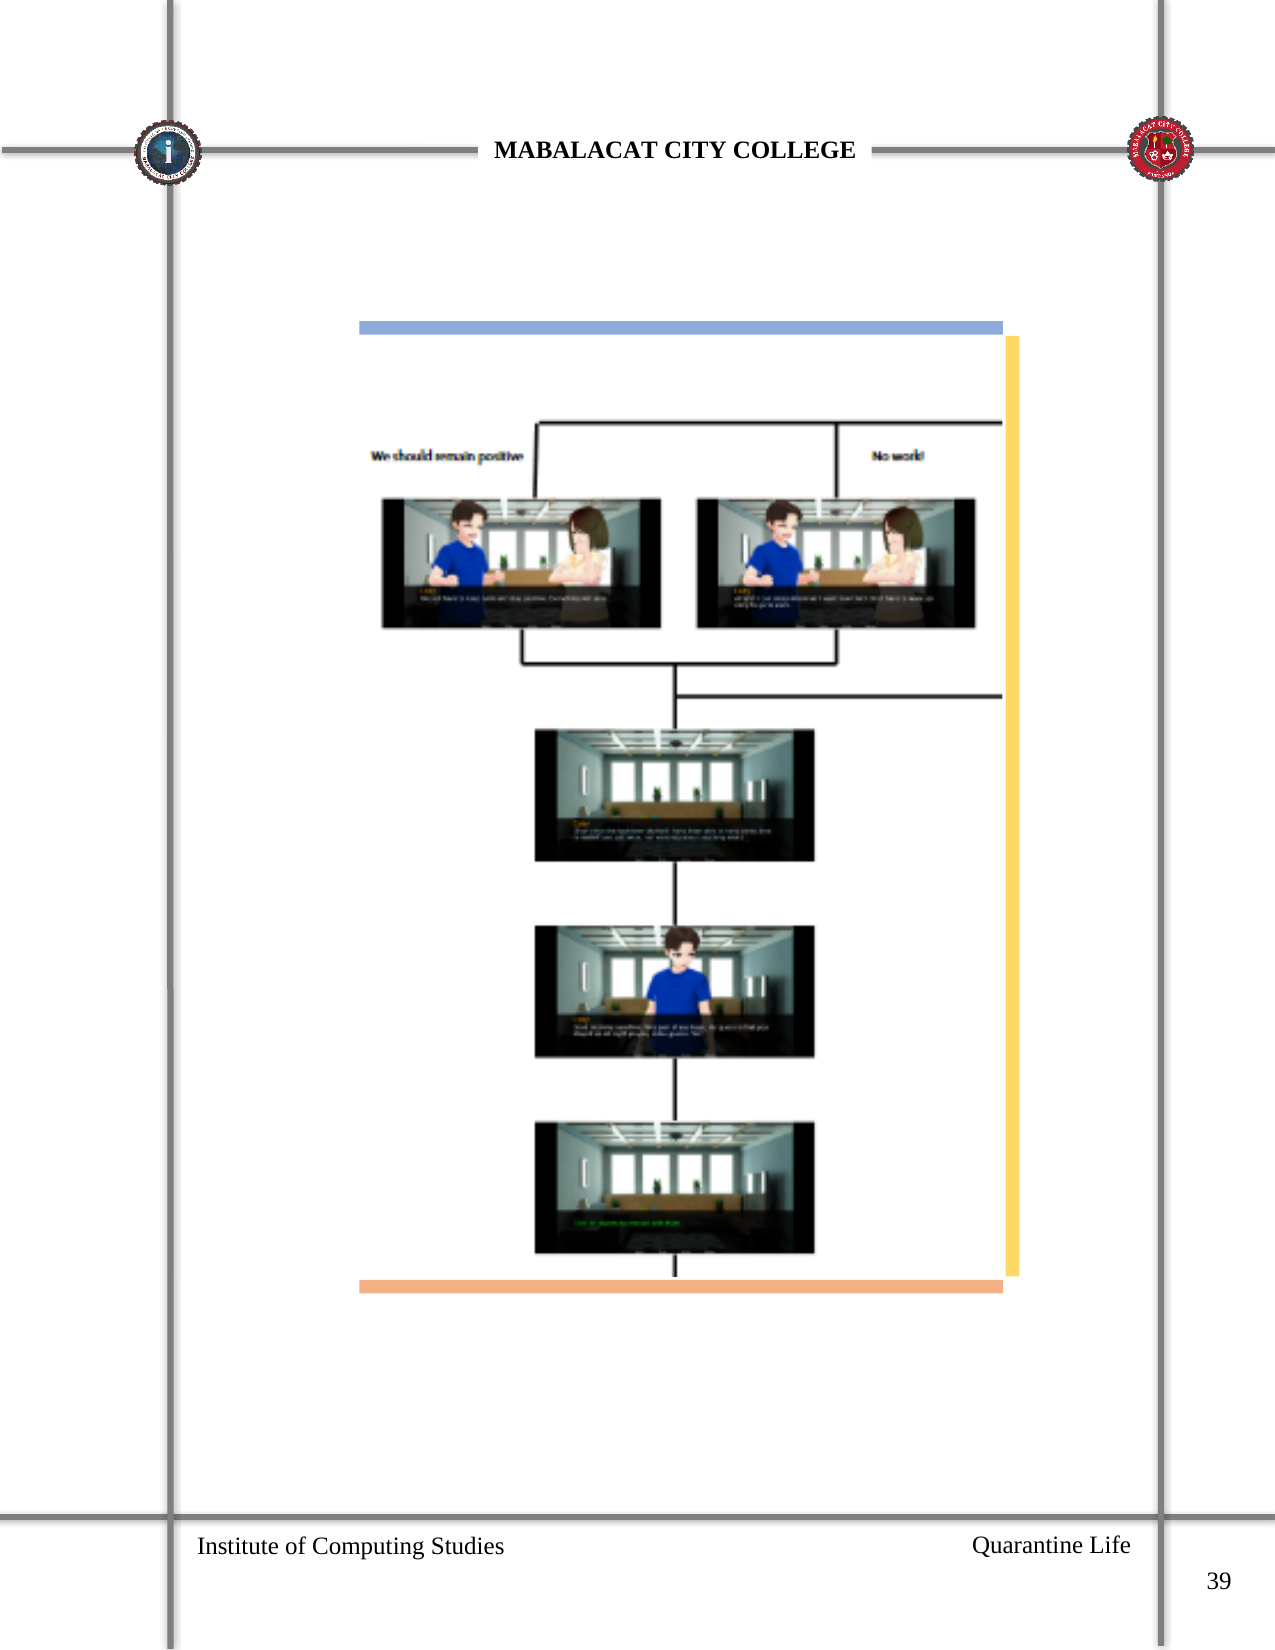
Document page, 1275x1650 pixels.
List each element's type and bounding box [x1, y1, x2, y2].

picture [1125, 113, 1196, 184]
picture [132, 117, 203, 188]
picture [359, 336, 1003, 1277]
